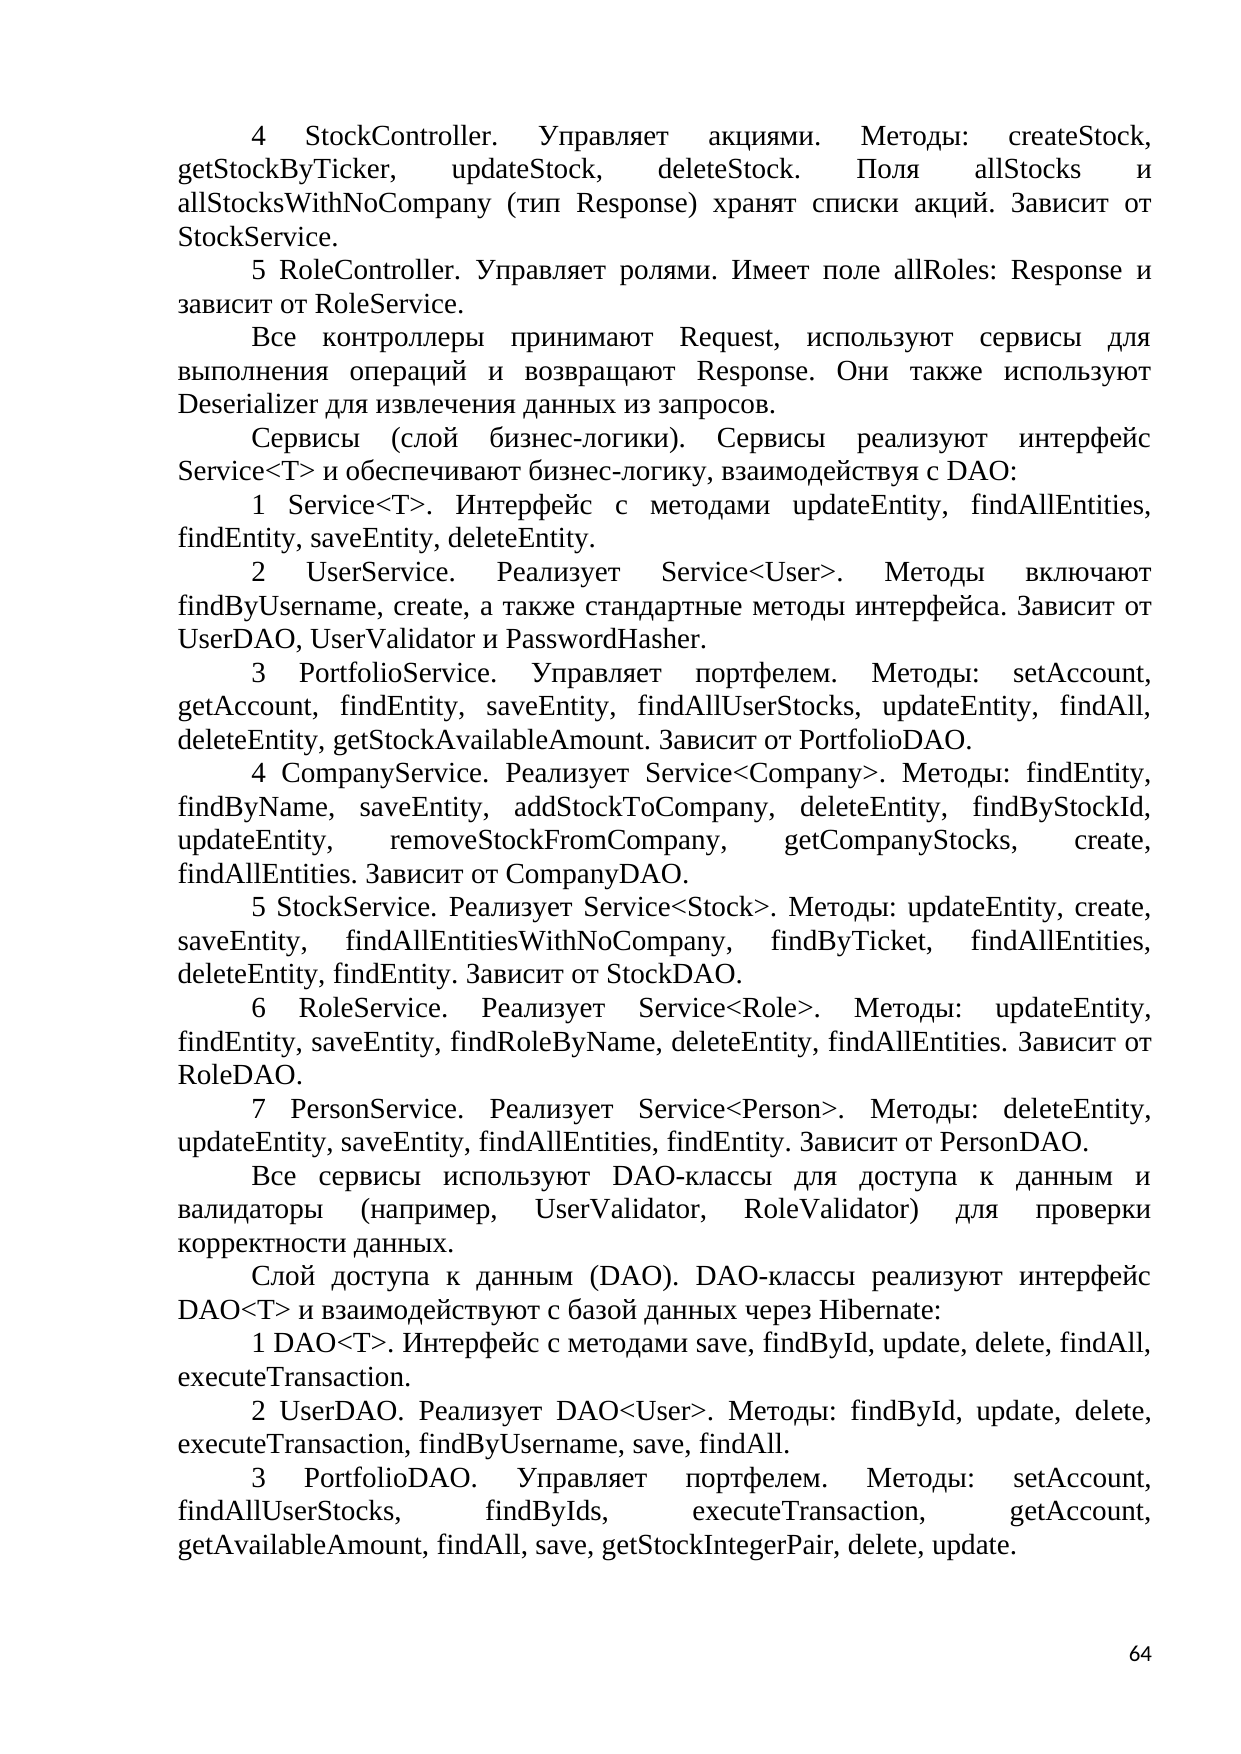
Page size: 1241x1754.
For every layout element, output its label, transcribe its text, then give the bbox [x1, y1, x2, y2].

text 2 UserService. Реализует Service<User>. Методы включают findByUsername, create, а также стандартные методы интерфейса. Зависит от UserDAO, UserValidator и PasswordHasher. [177, 554, 1152, 655]
text 1 Service<T>. Интерфейс с методами updateEntity, findAllEntities, findEntity, saveEntity, deleteEntity. [177, 487, 1152, 554]
text Все контроллеры принимают Request, используют сервисы для выполнения операций и возвращают Response. Они также используют Deserializer для извлечения данных из запросов. [177, 319, 1152, 420]
text 7 PersonService. Реализует Service<Person>. Методы: deleteEntity, updateEntity, saveEntity, findAllEntities, findEntity. Зависит от PersonDAO. [177, 1091, 1152, 1158]
text 3 PortfolioDAO. Управляет портфелем. Методы: setAccount, findAllUserStocks, findByIds, executeTransaction, getAccount, getAvailableAmount, findAll, save, getStockIntegerPair, delete, update. [177, 1460, 1152, 1560]
text 1 DAO<T>. Интерфейс с методами save, findById, update, delete, findAll, executeTransaction. [177, 1326, 1152, 1393]
text 5 RoleController. Управляет ролями. Имеет поле allRoles: Response и зависит от RoleService. [177, 252, 1152, 319]
text 4 CompanyService. Реализует Service<Company>. Методы: findEntity, findByName, saveEntity, addStockToCompany, deleteEntity, findByStockId, updateEntity, removeStockFromCompany, getCompanyStocks, create, findAllEntities. Зависит от CompanyDAO. [177, 755, 1152, 889]
text 3 PortfolioService. Управляет портфелем. Методы: setAccount, getAccount, findEntity, saveEntity, findAllUserStocks, updateEntity, findAll, deleteEntity, getStockAvailableAmount. Зависит от PortfolioDAO. [177, 655, 1152, 755]
text 6 RoleService. Реализует Service<Role>. Методы: updateEntity, findEntity, saveEntity, findRoleByName, deleteEntity, findAllEntities. Зависит от RoleDAO. [177, 990, 1152, 1091]
text 5 StockService. Реализует Service<Stock>. Методы: updateEntity, create, saveEntity, findAllEntitiesWithNoCompany, findByTicket, findAllEntities, deleteEntity, findEntity. Зависит от StockDAO. [177, 889, 1152, 990]
text Слой доступа к данным (DAO). DAO-классы реализуют интерфейс DAO<T> и взаимодействуют с базой данных через Hibernate: [177, 1258, 1152, 1326]
text 2 UserDAO. Реализует DAO<User>. Методы: findById, update, delete, executeTransaction, findByUsername, save, findAll. [177, 1393, 1152, 1460]
text Сервисы (слой бизнес-логики). Сервисы реализуют интерфейс Service<T> и обеспечивают бизнес-логику, взаимодействуя с DAO: [177, 420, 1152, 487]
text Все сервисы используют DAO-классы для доступа к данным и валидаторы (например, UserValidator, RoleValidator) для проверки корректности данных. [177, 1158, 1152, 1258]
text 4 StockController. Управляет акциями. Методы: createStock, getStockByTicker, updateStock, deleteStock. Поля allStocks и allStocksWithNoCompany (тип Response) хранят списки акций. Зависит от StockService. [177, 118, 1152, 252]
